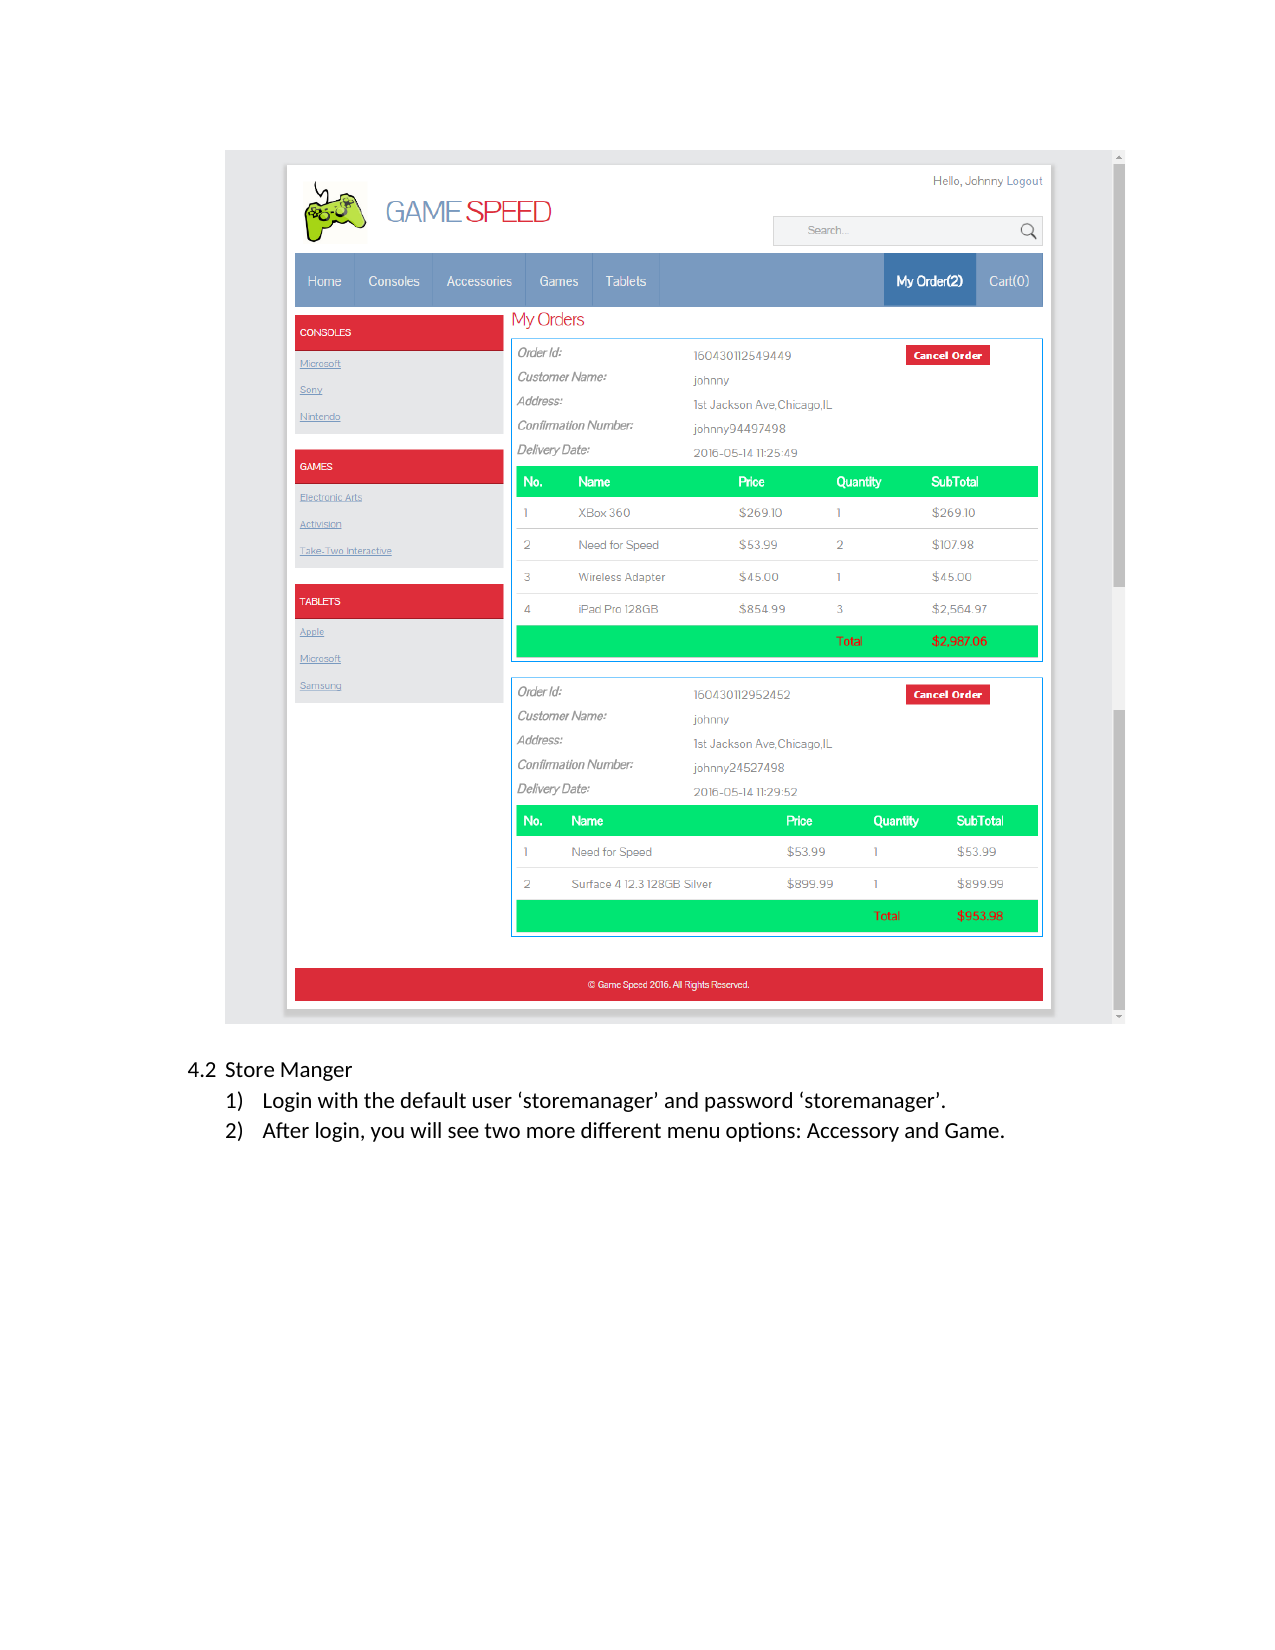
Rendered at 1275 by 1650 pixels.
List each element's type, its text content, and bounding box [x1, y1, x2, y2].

list Store Manger [187, 1056, 1087, 1083]
picture [225, 150, 1125, 1024]
list After login, you will see two more different menu options: Accessory and Game. [225, 1116, 1087, 1144]
list Login with the default user ‘storemanager’ and password ‘storemanager’. [225, 1086, 1087, 1114]
